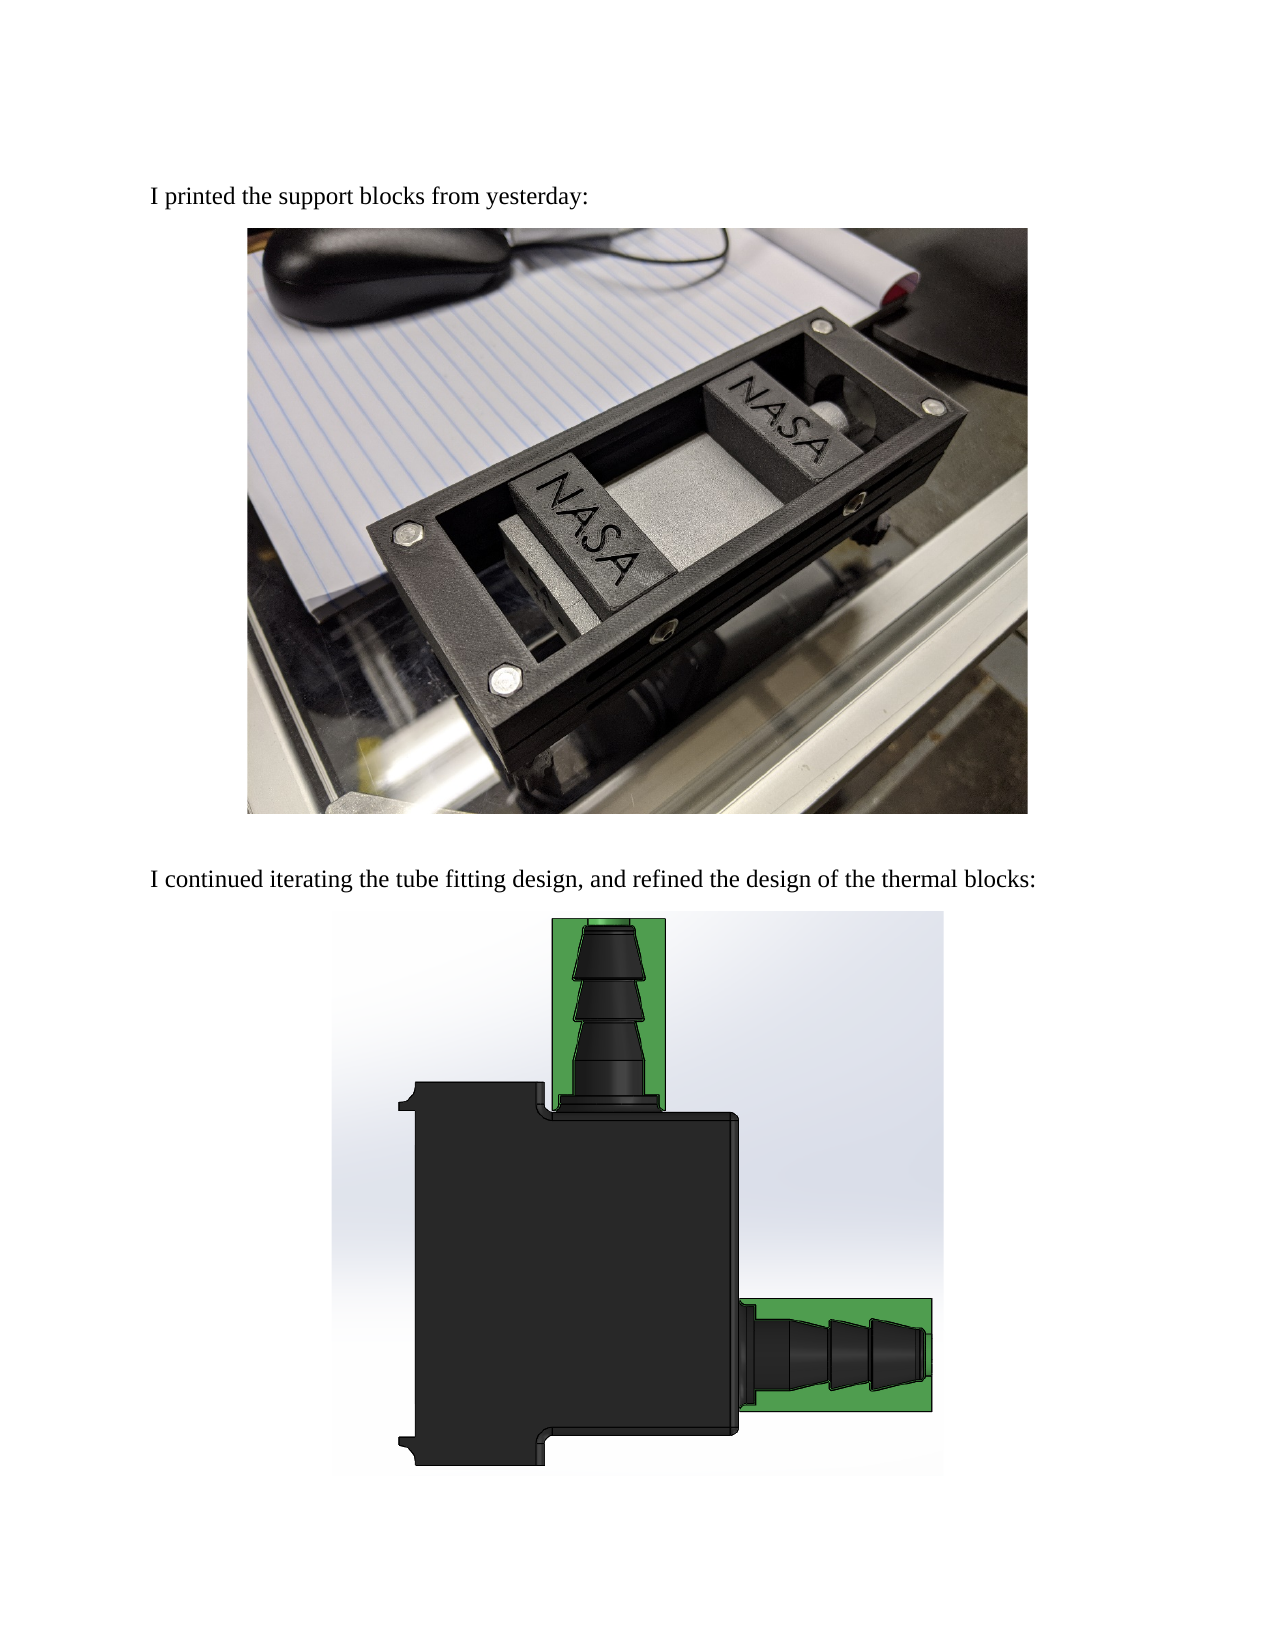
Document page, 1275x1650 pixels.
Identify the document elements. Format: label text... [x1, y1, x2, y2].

text I continued iterating the tube fitting design, and refined the design of the thermal blocks: [150, 833, 1125, 892]
picture [247, 228, 1028, 814]
text I printed the support blocks from yesterday: [150, 150, 1125, 210]
picture [331, 911, 944, 1476]
